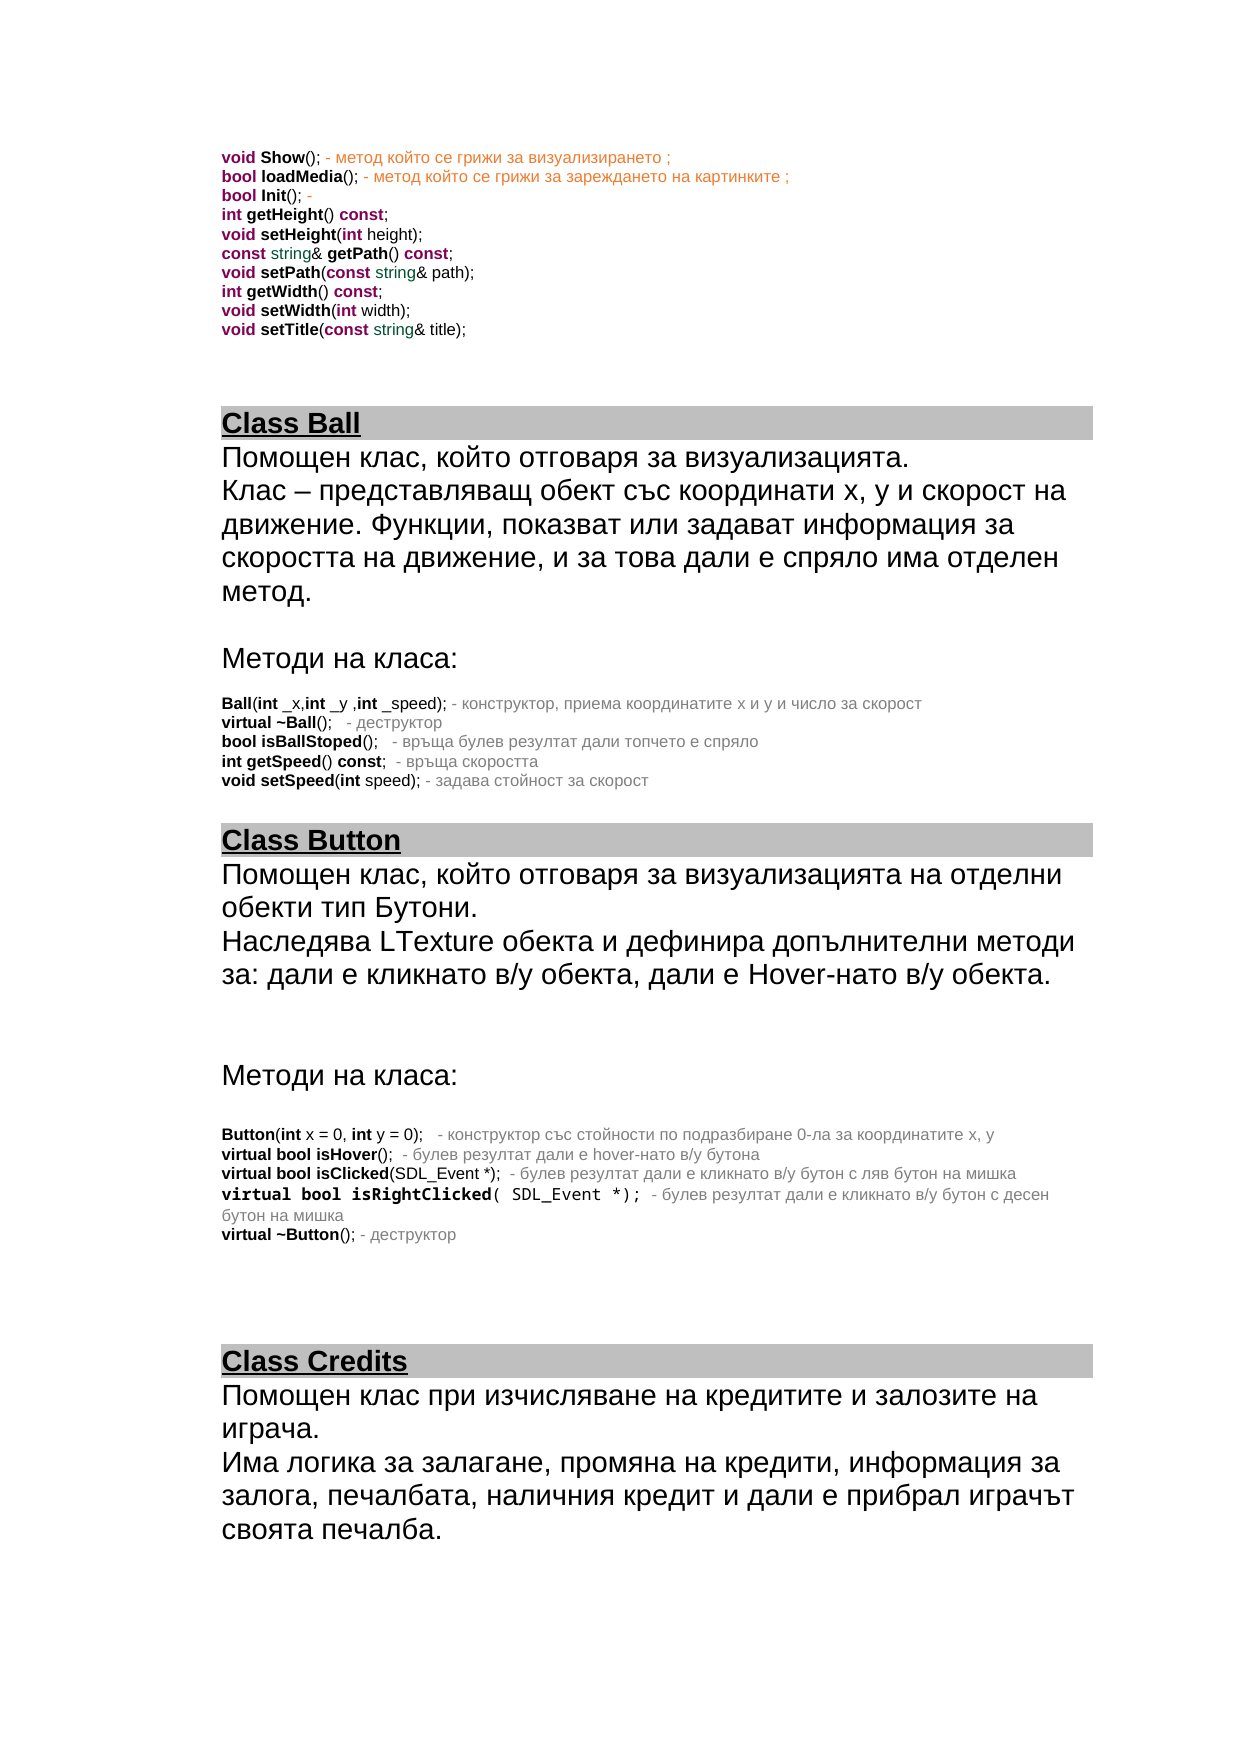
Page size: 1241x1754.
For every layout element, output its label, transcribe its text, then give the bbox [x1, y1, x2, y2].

text Клас – представляващ обект със координати x, y и скорост на движение. Функции, показват или задават информация за скоростта на движение, и за това дали е спряло има отделен метод. [221, 473, 1093, 608]
text Помощен клас, който отговаря за визуализацията на отделни обекти тип Бутони. [221, 857, 1093, 924]
text Class Button [221, 823, 1093, 857]
text bool isBallStoped(); - връща булев резултат дали топчето е спряло [148, 732, 1093, 751]
text void setHeight(int height); [148, 224, 1093, 243]
text void Show(); - метод който се грижи за визуализирането ; [148, 148, 1093, 167]
text void setWidth(int width); [148, 301, 1093, 320]
text virtual bool isClicked(SDL_Event *); - булев резултат дали е кликнато в/у бутон с ляв бутон на мишка [148, 1163, 1093, 1183]
text Има логика за залагане, промяна на кредити, информация за залога, печалбата, наличния кредит и дали е прибрал играчът своята печалба. [221, 1445, 1093, 1546]
text virtual bool isRightClicked( SDL_Event *); - булев резултат дали е кликнато в/у бутон с десен бутон на мишка [221, 1183, 1093, 1224]
text Class Credits [221, 1344, 1093, 1378]
text Методи на класа: [221, 641, 1093, 675]
text Button(int x = 0, int y = 0); - конструктор със стойности по подразбиране 0-ла за координатите x, y [148, 1125, 1093, 1144]
text Наследява LTexture обекта и дефинира допълнителни методи за: дали е кликнато в/у обекта, дали е Hover-нато в/у обекта. [221, 924, 1093, 991]
text void setPath(const string& path); [148, 263, 1093, 282]
text const string& getPath() const; [148, 243, 1093, 263]
text virtual ~Button(); - деструктор [148, 1224, 1093, 1244]
text void setSpeed(int speed); - задава стойност за скорост [148, 771, 1093, 790]
text int getSpeed() const; - връща скоростта [148, 751, 1093, 771]
text int getWidth() const; [148, 282, 1093, 301]
text int getHeight() const; [148, 205, 1093, 224]
text bool loadMedia(); - метод който се грижи за зареждането на картинките ; [148, 167, 1093, 186]
text Помощен клас при изчисляване на кредитите и залозите на играча. [221, 1378, 1093, 1445]
text void setTitle(const string& title); [148, 320, 1093, 339]
text Помощен клас, който отговаря за визуализацията. [221, 440, 1093, 473]
text virtual ~Ball(); - деструктор [148, 713, 1093, 732]
text virtual bool isHover(); - булев резултат дали е hover-нато в/у бутона [148, 1144, 1093, 1163]
text bool Init(); - [148, 186, 1093, 205]
text Методи на класа: [221, 1058, 1093, 1092]
text Class Ball [221, 406, 1093, 440]
text Ball(int _x,int _y ,int _speed); - конструктор, приема координатите x и y и число за скорост [148, 694, 1093, 713]
